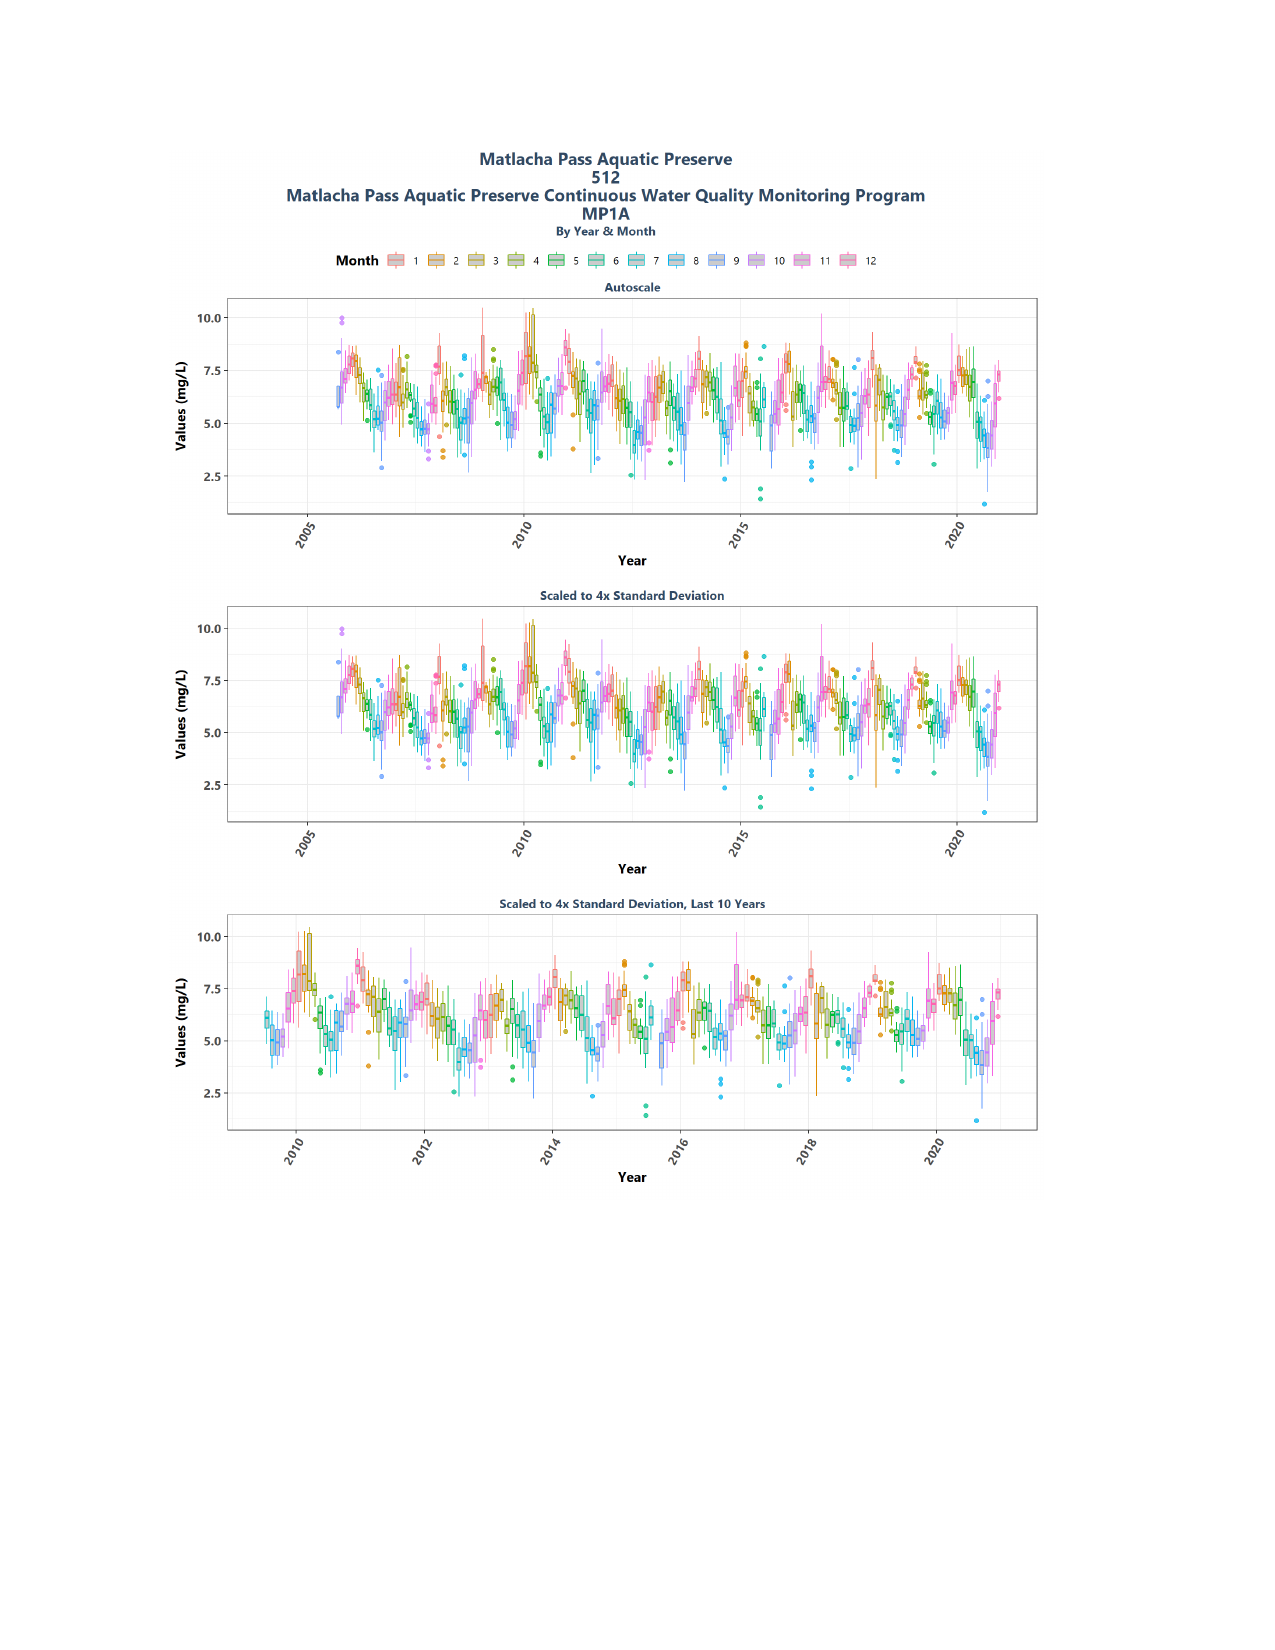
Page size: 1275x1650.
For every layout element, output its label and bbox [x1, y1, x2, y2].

picture [168, 150, 1044, 1200]
